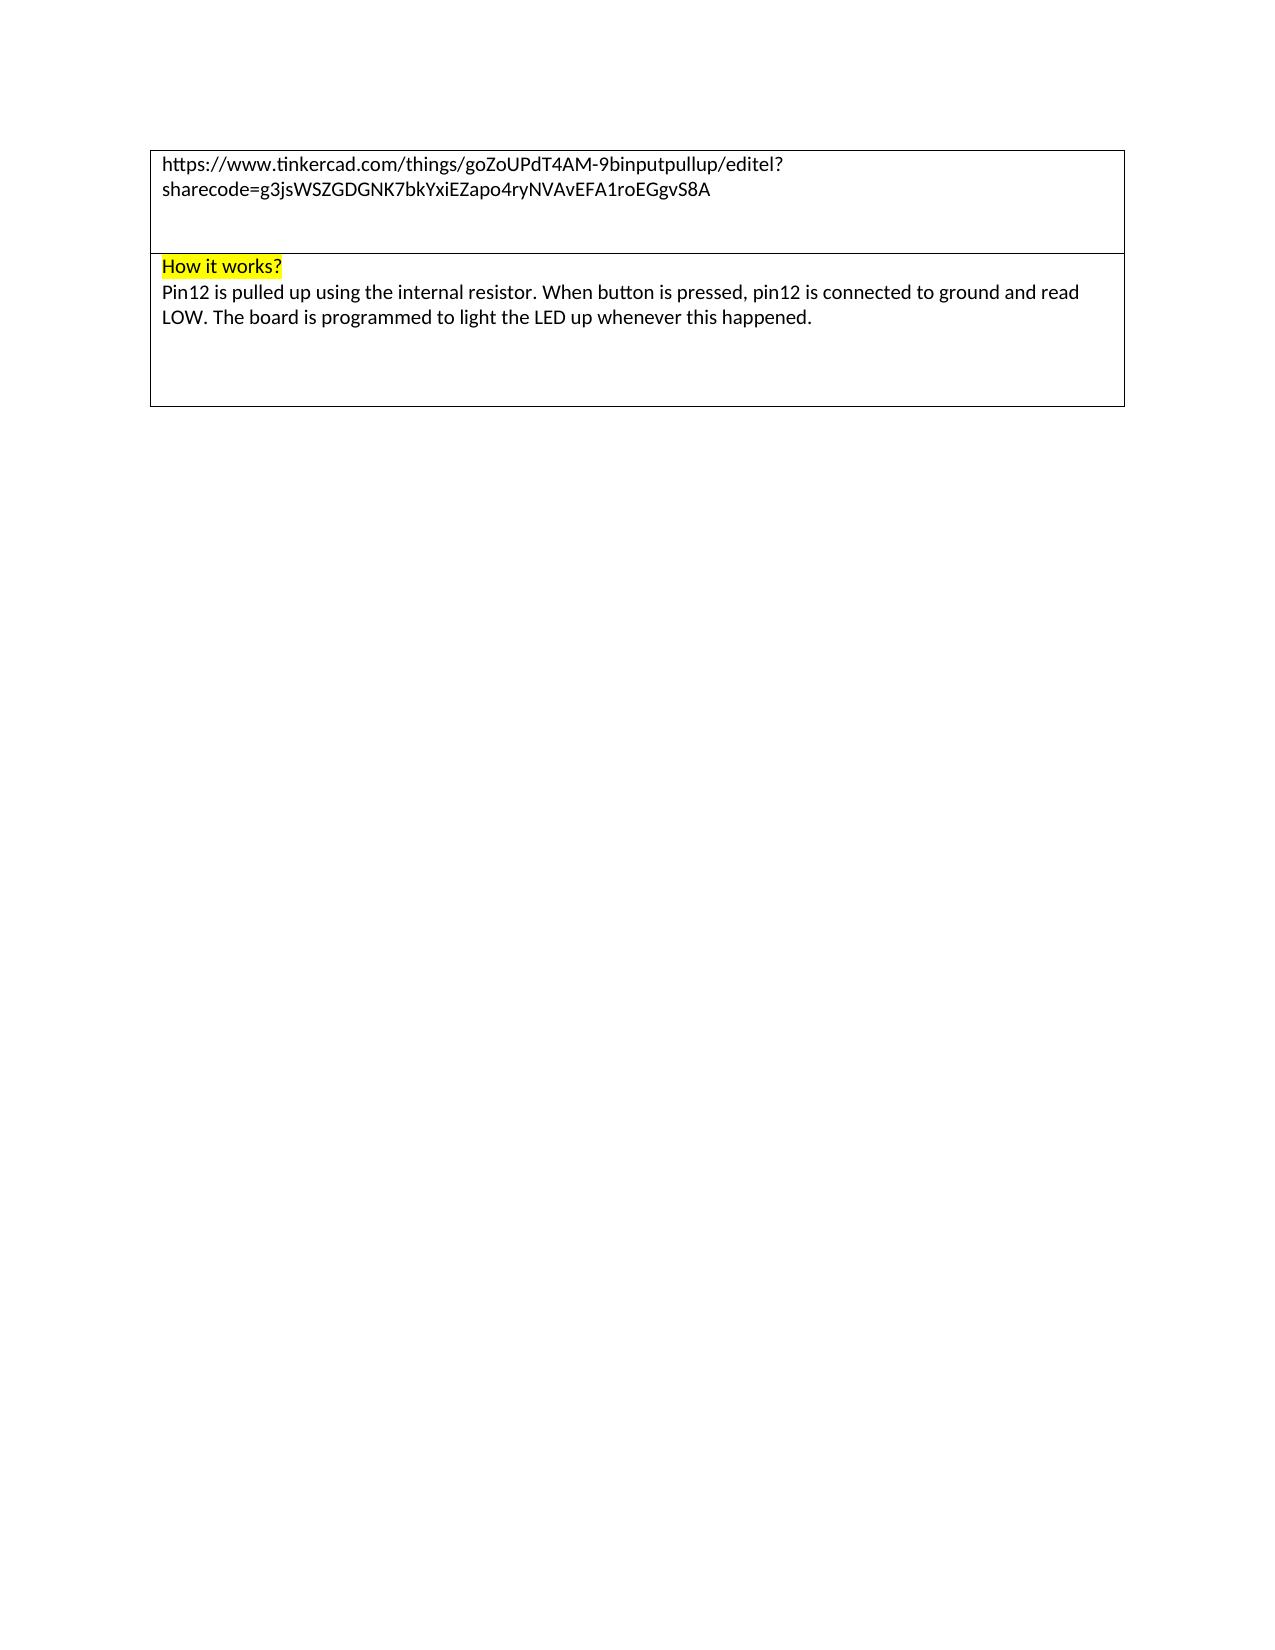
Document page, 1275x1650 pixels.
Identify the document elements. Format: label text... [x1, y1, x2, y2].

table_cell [151, 151, 1124, 253]
table_cell How it works? Pin12 is pulled up using the internal resistor. When button is pressed, pin12 is connected to ground and read LOW. The board is programmed to light the LED up whenever this happened. [151, 254, 1124, 406]
